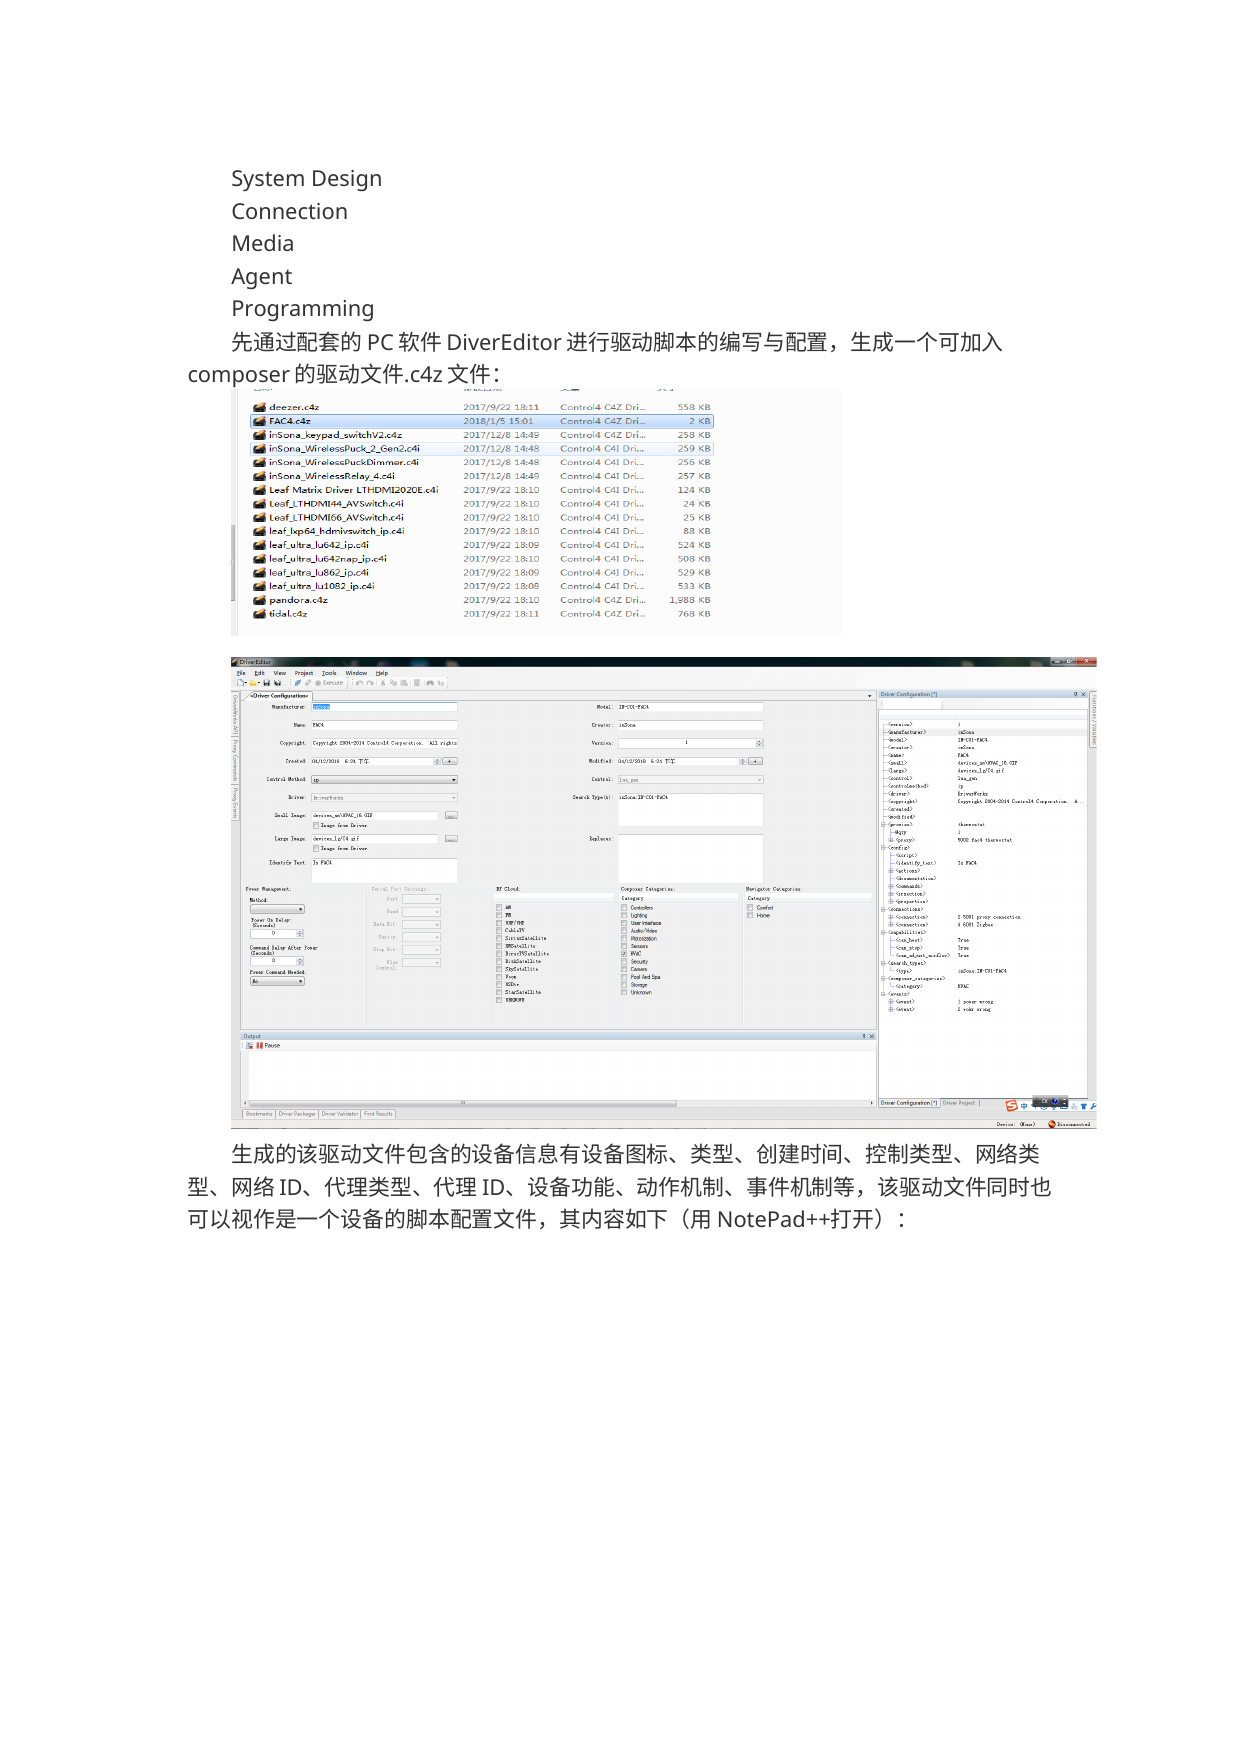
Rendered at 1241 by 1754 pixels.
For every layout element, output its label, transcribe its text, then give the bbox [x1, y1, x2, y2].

text Media [187, 227, 1053, 259]
text Connection [187, 194, 1053, 227]
picture [231, 657, 1097, 1129]
text 先通过配套的PC软件DiverEditor进行驱动脚本的编写与配置，生成一个可加入composer的驱动文件.c4z文件： [187, 324, 1053, 389]
text Programming [187, 292, 1053, 324]
text Agent [187, 259, 1053, 292]
text 生成的该驱动文件包含的设备信息有设备图标、类型、创建时间、控制类型、网络类型、网络ID、代理类型、代理ID、设备功能、动作机制、事件机制等，该驱动文件同时也可以视作是一个设备的脚本配置文件，其内容如下（用NotePad++打开）： [187, 1137, 1053, 1234]
picture [231, 389, 843, 636]
text System Design [187, 162, 1053, 194]
